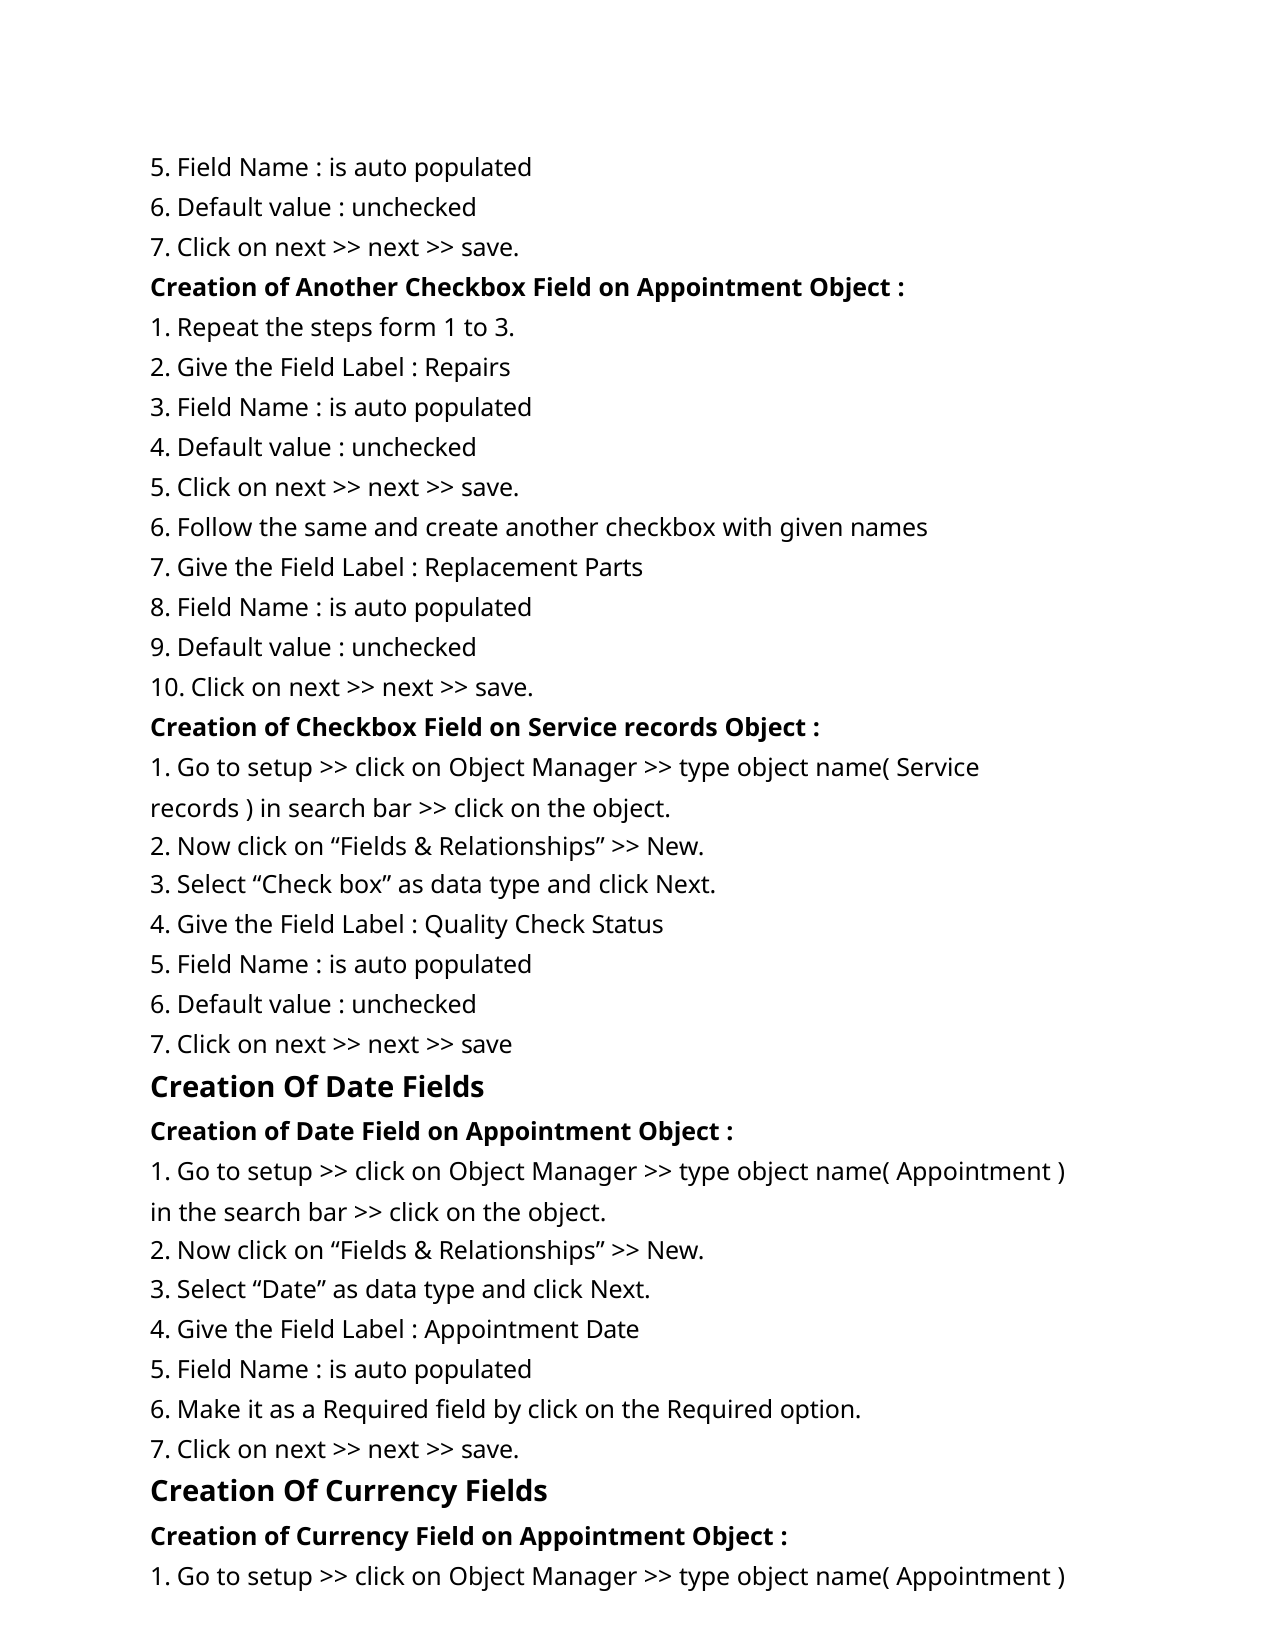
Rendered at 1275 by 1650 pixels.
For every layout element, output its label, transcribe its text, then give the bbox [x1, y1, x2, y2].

list Field Name : is auto populated [150, 947, 1125, 981]
list Go to setup >> click on Object Manager >> type object name( Appointment ) in the search bar >> click on the object. [150, 1154, 1082, 1229]
list Now click on “Fields & Relationships” >> New. [150, 831, 1125, 861]
list Default value : unchecked [150, 629, 1125, 664]
list Field Name : is auto populated [150, 389, 1125, 424]
list Give the Field Label : Repairs [150, 349, 1125, 384]
list Select “Date” as data type and click Next. [150, 1271, 1125, 1306]
list Field Name : is auto populated [150, 589, 1125, 624]
list Repeat the steps form 1 to 3. [150, 309, 1125, 344]
list Click on next >> next >> save [150, 1027, 1125, 1061]
subtitle Creation of Another Checkbox Field on Appointment Object : [150, 270, 1125, 304]
list Click on next >> next >> save. [150, 230, 1125, 264]
subtitle Creation Of Date Fields [150, 1066, 1125, 1106]
list Field Name : is auto populated [150, 1351, 1125, 1385]
list Field Name : is auto populated [150, 150, 1125, 184]
list Click on next >> next >> save. [150, 1431, 1125, 1465]
list Default value : unchecked [150, 190, 1125, 224]
list Give the Field Label : Appointment Date [150, 1311, 1125, 1345]
list Give the Field Label : Replacement Parts [150, 549, 1125, 584]
subtitle Creation of Date Field on Appointment Object : [150, 1114, 1125, 1148]
subtitle Creation Of Currency Fields [150, 1471, 1125, 1510]
list Click on next >> next >> save. [150, 669, 1125, 704]
list Make it as a Required field by click on the Required option. [150, 1391, 1125, 1425]
list Now click on “Fields & Relationships” >> New. [150, 1236, 1125, 1266]
subtitle Creation of Currency Field on Appointment Object : [150, 1518, 1125, 1552]
list Go to setup >> click on Object Manager >> type object name( Service records ) in search bar >> click on the object. [150, 749, 1068, 824]
list Follow the same and create another checkbox with given names [150, 509, 1125, 544]
list Select “Check box” as data type and click Next. [150, 867, 1125, 901]
list Click on next >> next >> save. [150, 469, 1125, 504]
subtitle Creation of Checkbox Field on Service records Object : [150, 709, 1125, 744]
list Default value : unchecked [150, 987, 1125, 1021]
list Give the Field Label : Quality Check Status [150, 907, 1125, 941]
list Default value : unchecked [150, 429, 1125, 464]
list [150, 1558, 1082, 1592]
